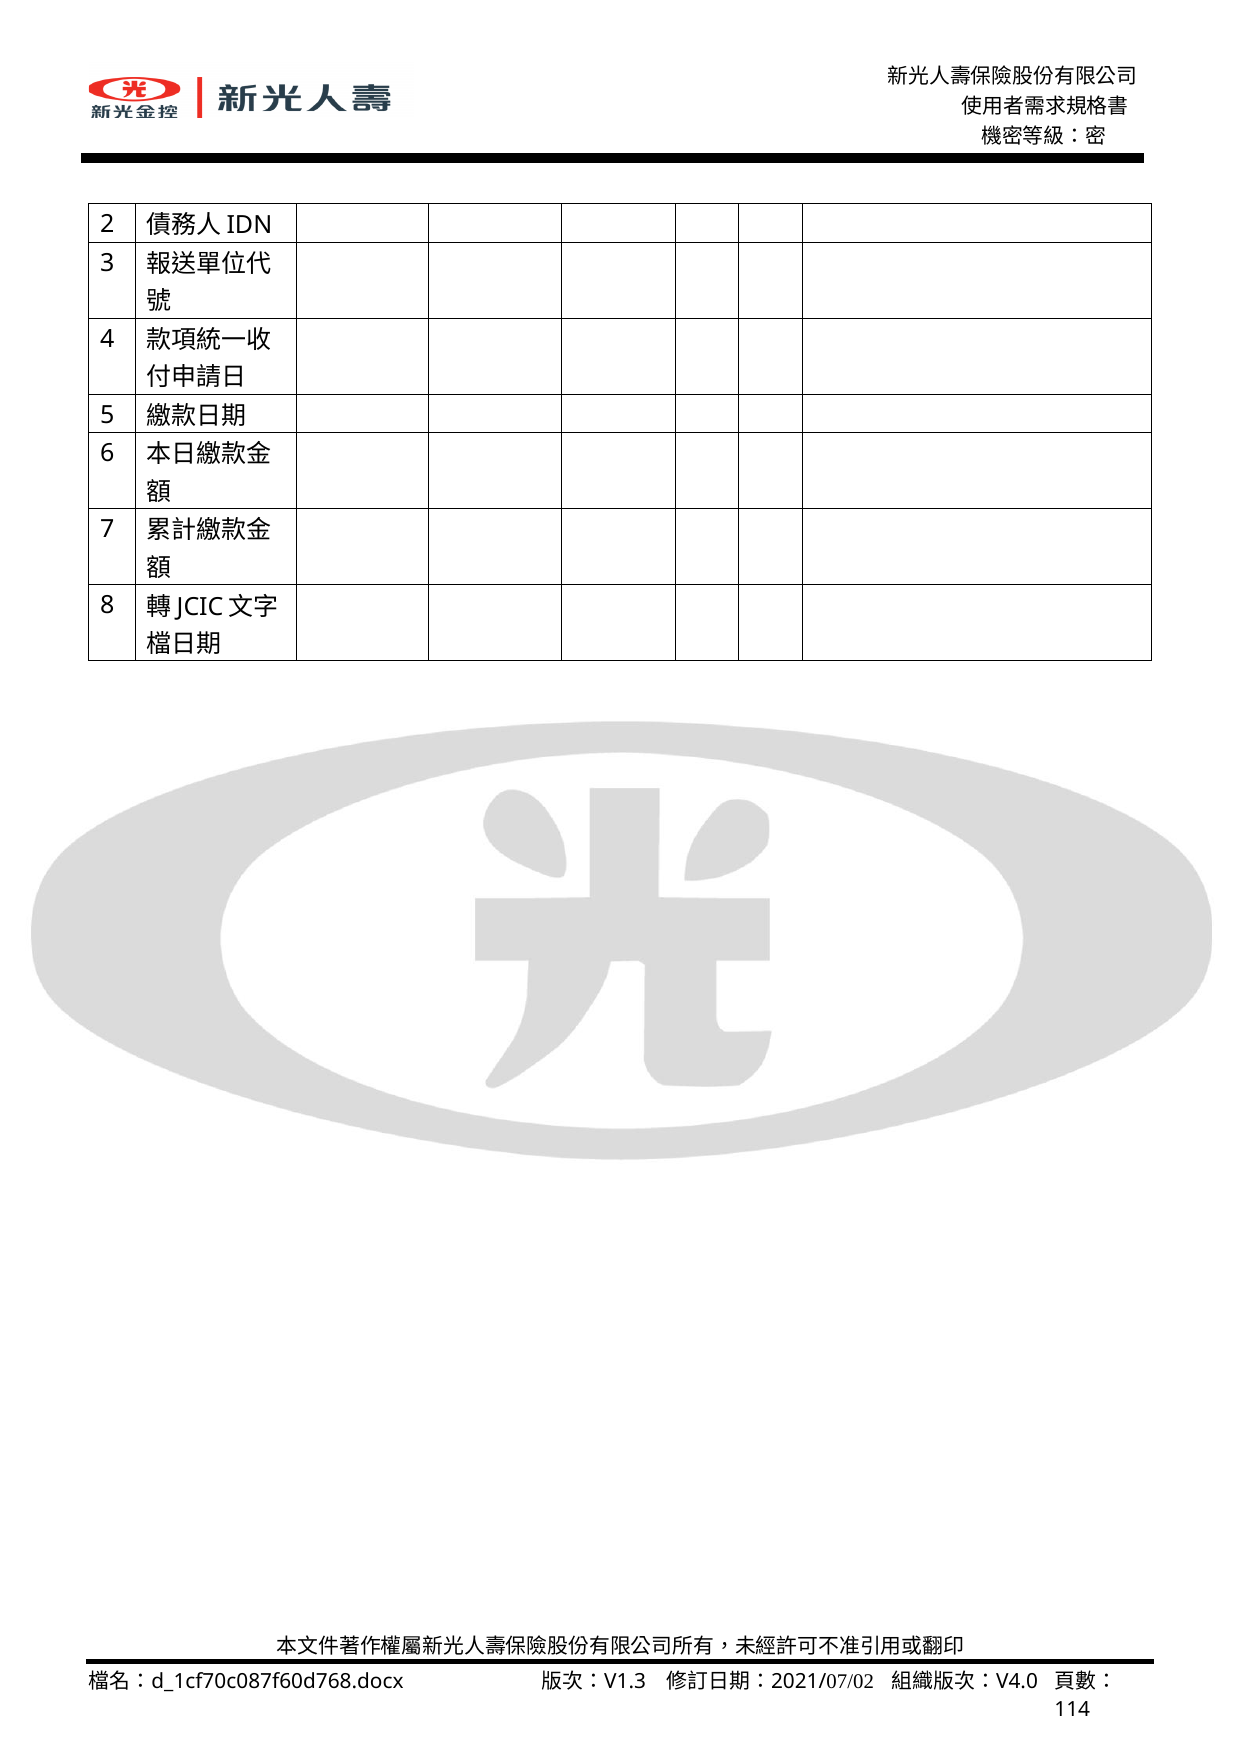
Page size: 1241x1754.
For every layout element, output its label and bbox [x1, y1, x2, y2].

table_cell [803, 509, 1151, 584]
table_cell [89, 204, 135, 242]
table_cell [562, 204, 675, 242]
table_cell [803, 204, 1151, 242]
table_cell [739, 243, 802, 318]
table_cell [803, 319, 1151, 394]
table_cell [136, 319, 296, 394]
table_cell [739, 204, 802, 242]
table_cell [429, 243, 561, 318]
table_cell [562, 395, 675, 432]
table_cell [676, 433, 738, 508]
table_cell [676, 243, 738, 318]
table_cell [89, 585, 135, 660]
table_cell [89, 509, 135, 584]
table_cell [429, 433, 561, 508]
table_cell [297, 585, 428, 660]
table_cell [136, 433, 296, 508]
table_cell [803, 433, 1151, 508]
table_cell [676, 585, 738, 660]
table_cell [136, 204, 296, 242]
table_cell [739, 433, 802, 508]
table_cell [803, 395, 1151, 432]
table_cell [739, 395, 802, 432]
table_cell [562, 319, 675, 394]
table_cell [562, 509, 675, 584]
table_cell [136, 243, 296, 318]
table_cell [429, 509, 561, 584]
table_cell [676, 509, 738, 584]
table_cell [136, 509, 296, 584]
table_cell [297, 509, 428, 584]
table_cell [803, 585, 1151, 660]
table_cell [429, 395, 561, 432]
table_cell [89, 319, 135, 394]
picture [88, 61, 414, 118]
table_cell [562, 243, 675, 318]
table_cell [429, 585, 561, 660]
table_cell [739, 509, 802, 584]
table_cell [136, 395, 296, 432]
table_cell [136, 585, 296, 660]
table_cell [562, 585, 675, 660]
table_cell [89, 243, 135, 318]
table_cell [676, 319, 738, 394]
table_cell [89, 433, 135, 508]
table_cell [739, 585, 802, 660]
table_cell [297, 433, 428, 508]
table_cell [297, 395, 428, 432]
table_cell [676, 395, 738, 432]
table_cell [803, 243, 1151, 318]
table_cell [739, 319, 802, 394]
picture [25, 713, 1215, 1166]
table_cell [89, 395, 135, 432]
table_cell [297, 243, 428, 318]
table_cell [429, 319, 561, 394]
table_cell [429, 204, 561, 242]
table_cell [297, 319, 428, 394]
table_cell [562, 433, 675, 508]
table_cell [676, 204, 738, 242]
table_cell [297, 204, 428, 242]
